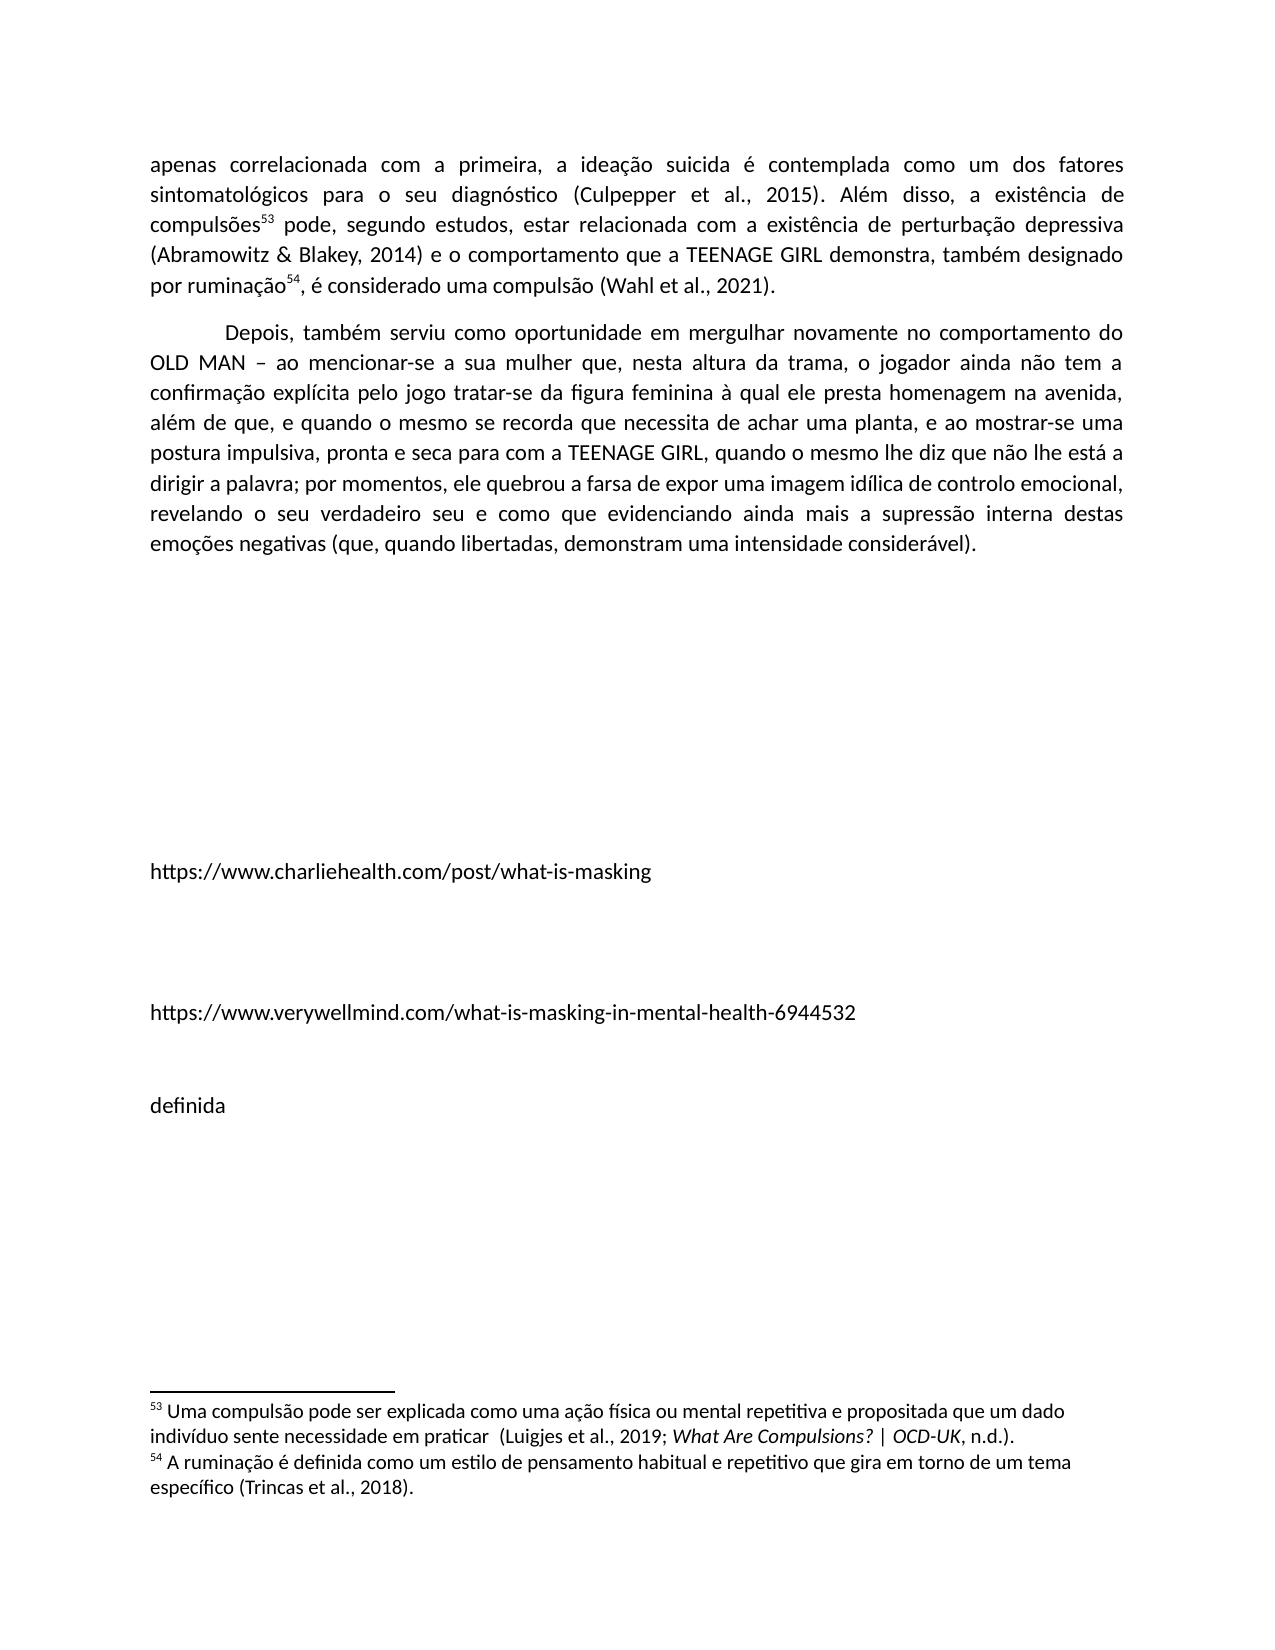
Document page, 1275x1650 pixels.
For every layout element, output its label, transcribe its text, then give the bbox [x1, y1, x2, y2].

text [150, 150, 1125, 299]
text https://www.verywellmind.com/what-is-masking-in-mental-health-6944532 [150, 998, 1125, 1026]
text definida [150, 1092, 1125, 1120]
text Depois, também serviu como oportunidade em mergulhar novamente no comportamento do OLD MAN – ao mencionar-se a sua mulher que, nesta altura da trama, o jogador ainda não tem a confirmação explícita pelo jogo tratar-se da figura feminina à qual ele presta homenagem na avenida, além de que, e quando o mesmo se recorda que necessita de achar uma planta, e ao mostrar-se uma postura impulsiva, pronta e seca para com a TEENAGE GIRL, quando o mesmo lhe diz que não lhe está a dirigir a palavra; por momentos, ele quebrou a farsa de expor uma imagem idílica de controlo emocional, revelando o seu verdadeiro seu e como que evidenciando ainda mais a supressão interna destas emoções negativas (que, quando libertadas, demonstram uma intensidade considerável). [150, 318, 1125, 557]
text https://www.charliehealth.com/post/what-is-masking [150, 857, 1125, 885]
